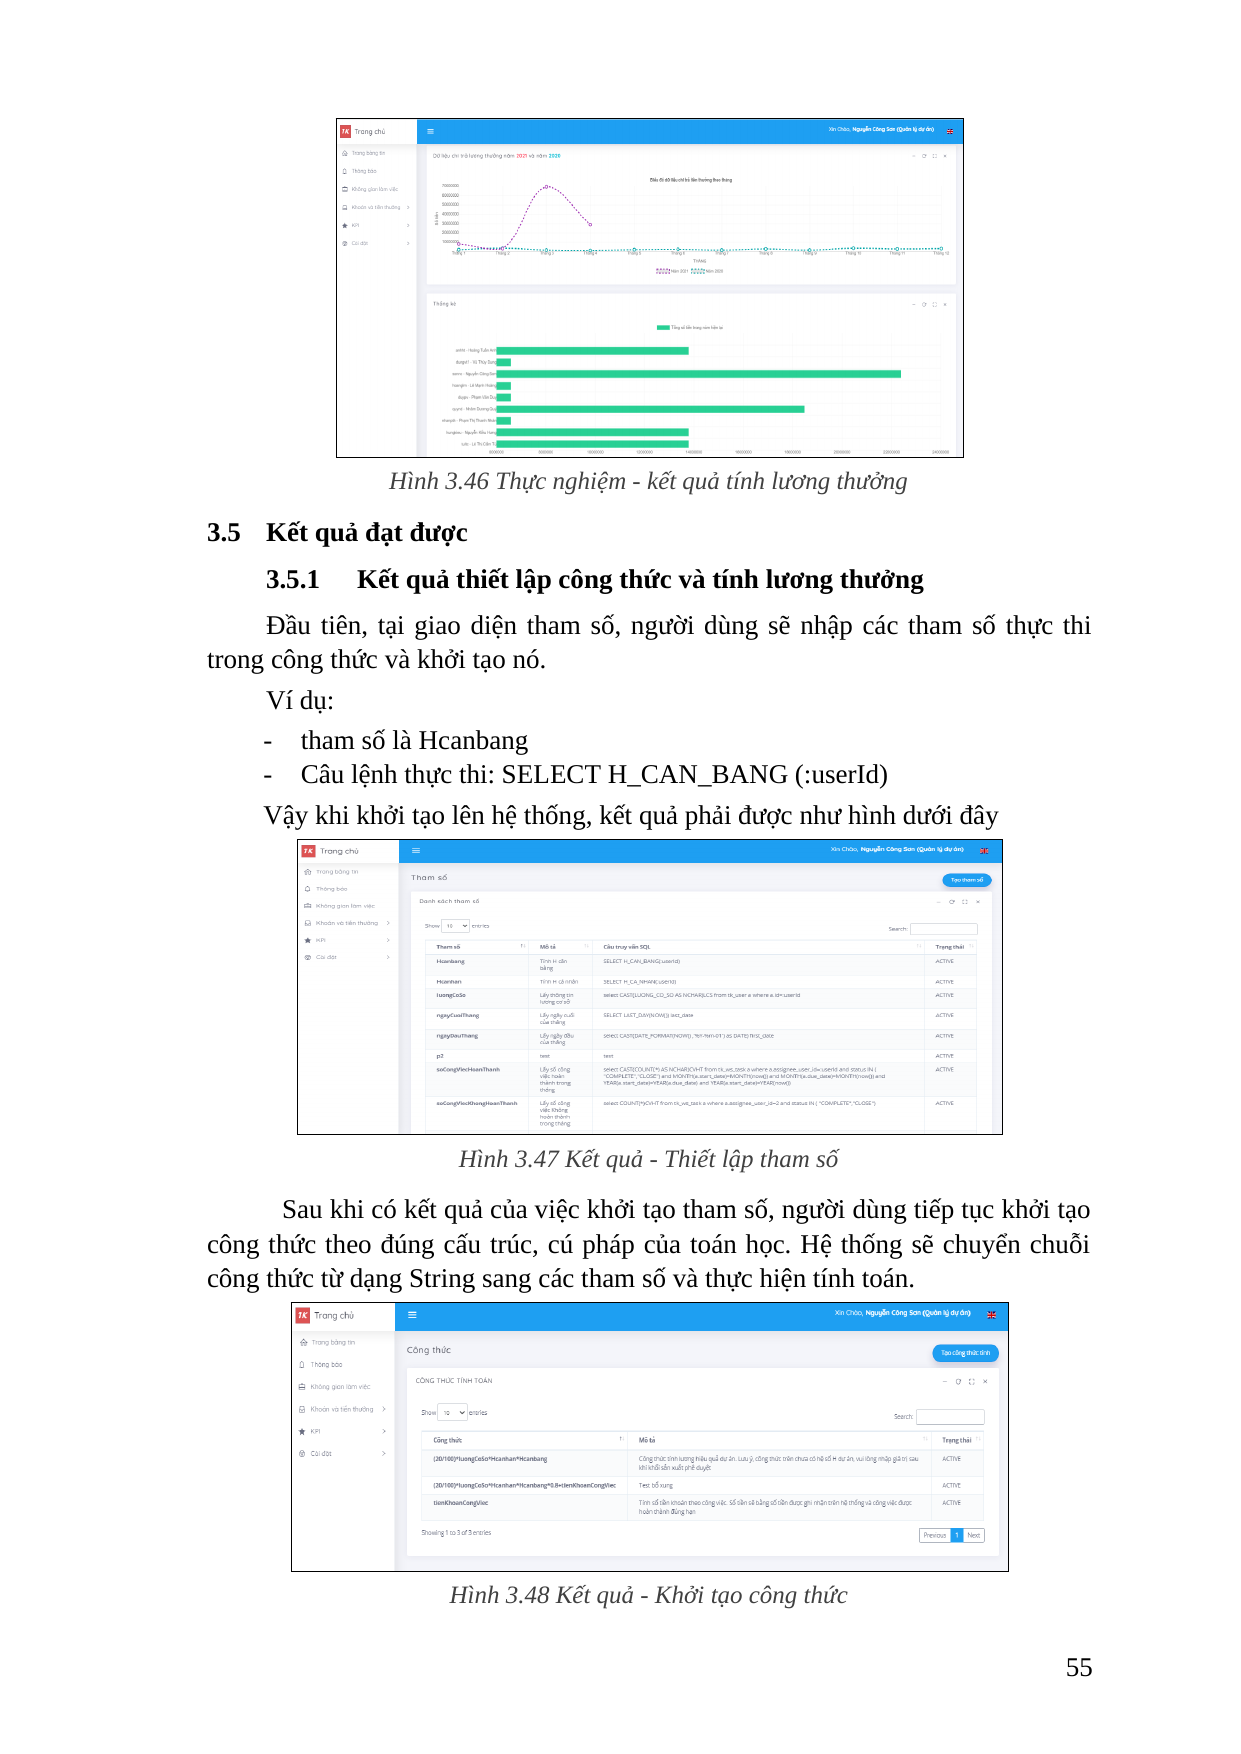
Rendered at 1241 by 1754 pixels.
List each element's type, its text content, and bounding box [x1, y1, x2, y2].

subtitle Kết quả thiết lập công thức và tính lương thưởng [266, 563, 1092, 594]
subtitle Kết quả đạt được [207, 516, 1092, 547]
picture [298, 840, 1002, 1134]
text Ví dụ: [207, 684, 1092, 715]
list tham số là Hcanbang [263, 724, 1092, 756]
list Câu lệnh thực thi: SELECT H_CAN_BANG (:userId) [263, 758, 1092, 790]
text Vậy khi khởi tạo lên hệ thống, kết quả phải được như hình dưới đây [263, 799, 1092, 830]
text Sau khi có kết quả của việc khởi tạo tham số, người dùng tiếp tục khởi tạo công thức theo đúng cấu trúc, cú pháp của toán học. Hệ thống sẽ chuyển chuỗi công thức từ dạng String sang các tham số và thực hiện tính toán. [207, 1193, 1092, 1293]
text Đầu tiên, tại giao diện tham số, người dùng sẽ nhập các tham số thực thi trong công thức và khởi tạo nó. [207, 609, 1092, 675]
picture [292, 1303, 1008, 1571]
picture [337, 119, 963, 457]
